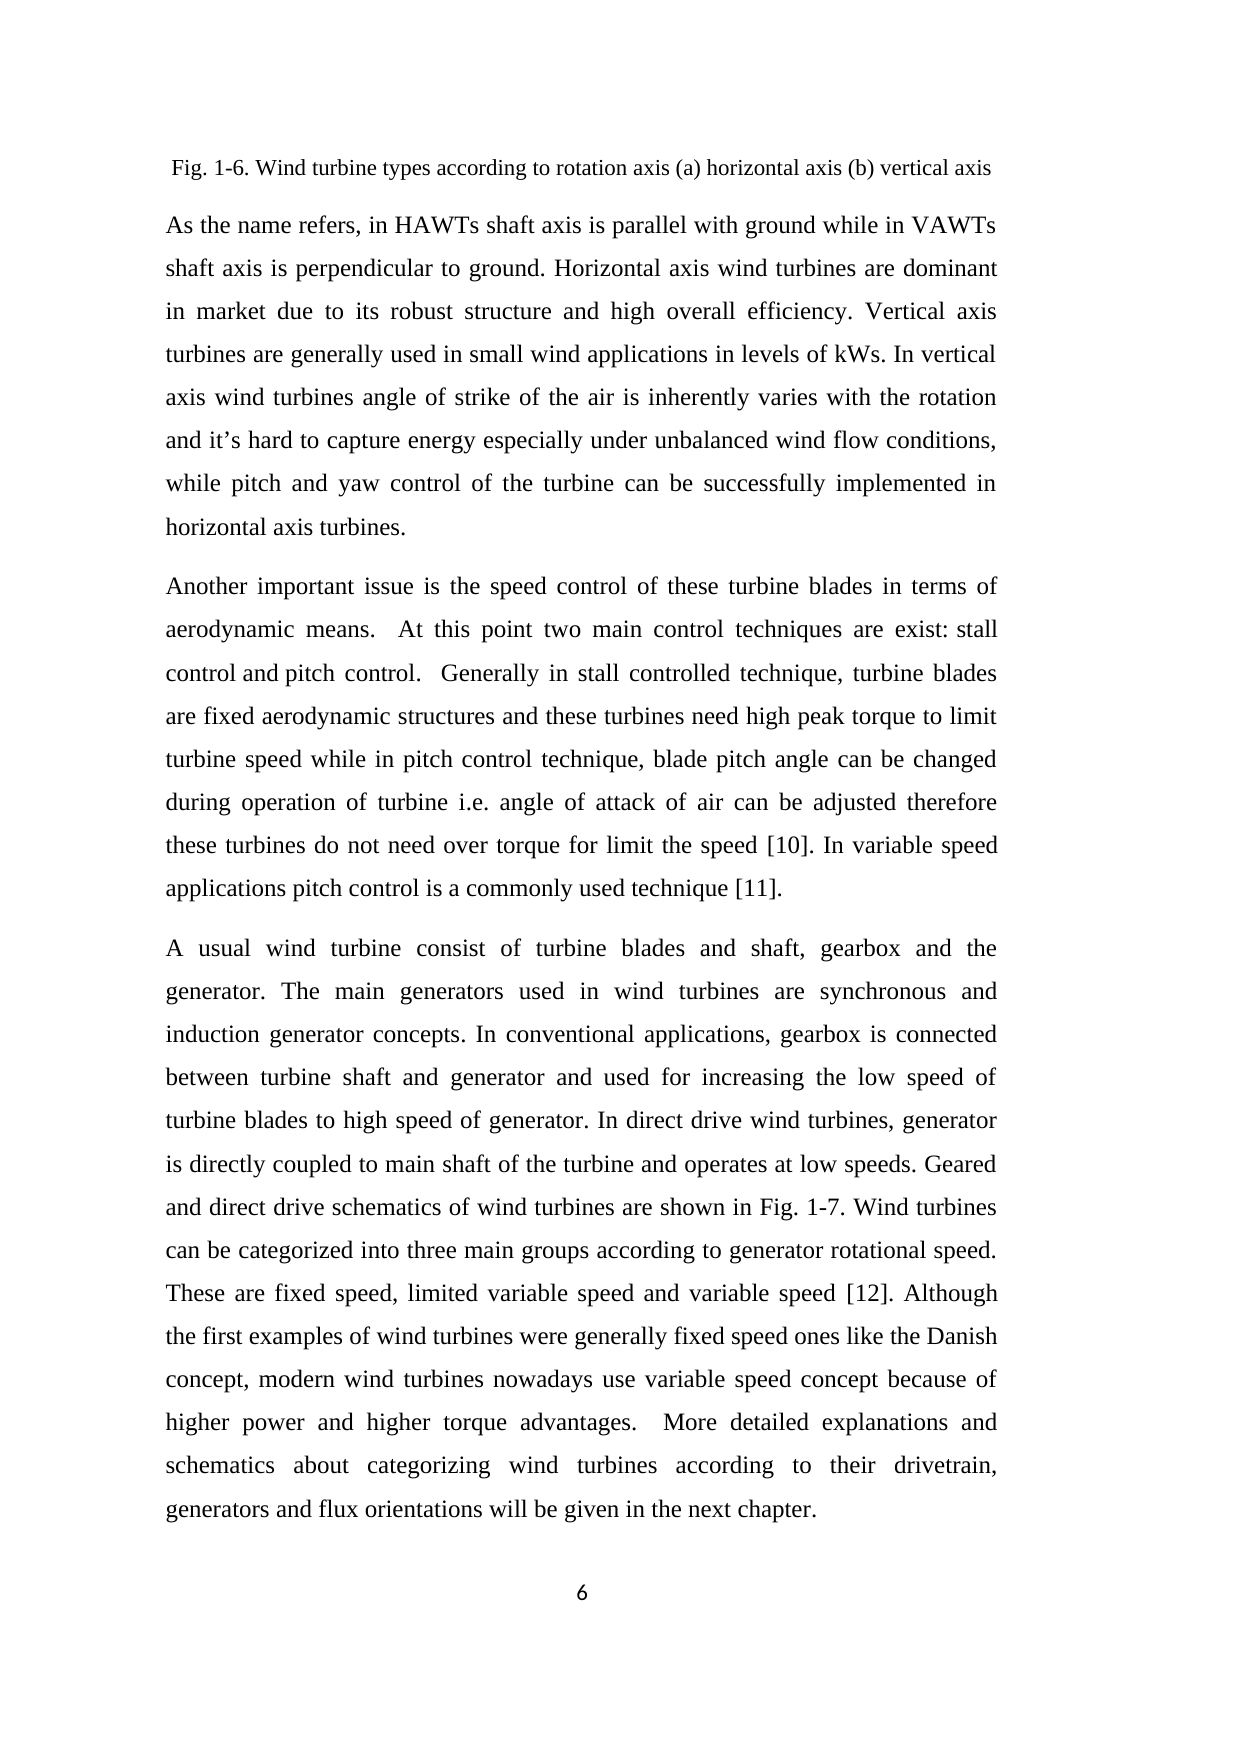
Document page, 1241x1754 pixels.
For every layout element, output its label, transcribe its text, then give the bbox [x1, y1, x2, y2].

text Another important issue is the speed control of these turbine blades in terms of aerodynamic means. At this point two main control techniques are exist: stall control and pitch control. Generally in stall controlled technique, turbine blades are fixed aerodynamic structures and these turbines need high peak torque to limit turbine speed while in pitch control technique, blade pitch angle can be changed during operation of turbine i.e. angle of attack of air can be adjusted therefore these turbines do not need over torque for limit the speed [10]. In variable speed applications pitch control is a commonly used technique [11]. [165, 571, 998, 902]
text Fig. 1-6. Wind turbine types according to rotation axis (a) horizontal axis (b) vertical axis [165, 153, 998, 180]
text As the name refers, in HAWTs shaft axis is parallel with ground while in VAWTs shaft axis is perpendicular to ground. Horizontal axis wind turbines are dominant in market due to its robust structure and high overall efficiency. Vertical axis turbines are generally used in small wind applications in levels of kWs. In vertical axis wind turbines angle of strike of the air is inherently varies with the rotation and it’s hard to capture energy especially under unbalanced wind flow conditions, while pitch and yaw control of the turbine can be successfully implemented in horizontal axis turbines. [165, 210, 998, 540]
text A usual wind turbine consist of turbine blades and shaft, gearbox and the generator. The main generators used in wind turbines are synchronous and induction generator concepts. In conventional applications, gearbox is connected between turbine shaft and generator and used for increasing the low speed of turbine blades to high speed of generator. In direct drive wind turbines, generator is directly coupled to main shaft of the turbine and operates at low speeds. Geared and direct drive schematics of wind turbines are shown in Fig. 1-7. Wind turbines can be categorized into three main groups according to generator rotational speed. These are fixed speed, limited variable speed and variable speed [12]. Although the first examples of wind turbines were generally fixed speed ones like the Danish concept, modern wind turbines nowadays use variable speed concept because of higher power and higher torque advantages. More detailed explanations and schematics about categorizing wind turbines according to their drivetrain, generators and flux orientations will be given in the next chapter. [165, 933, 998, 1522]
